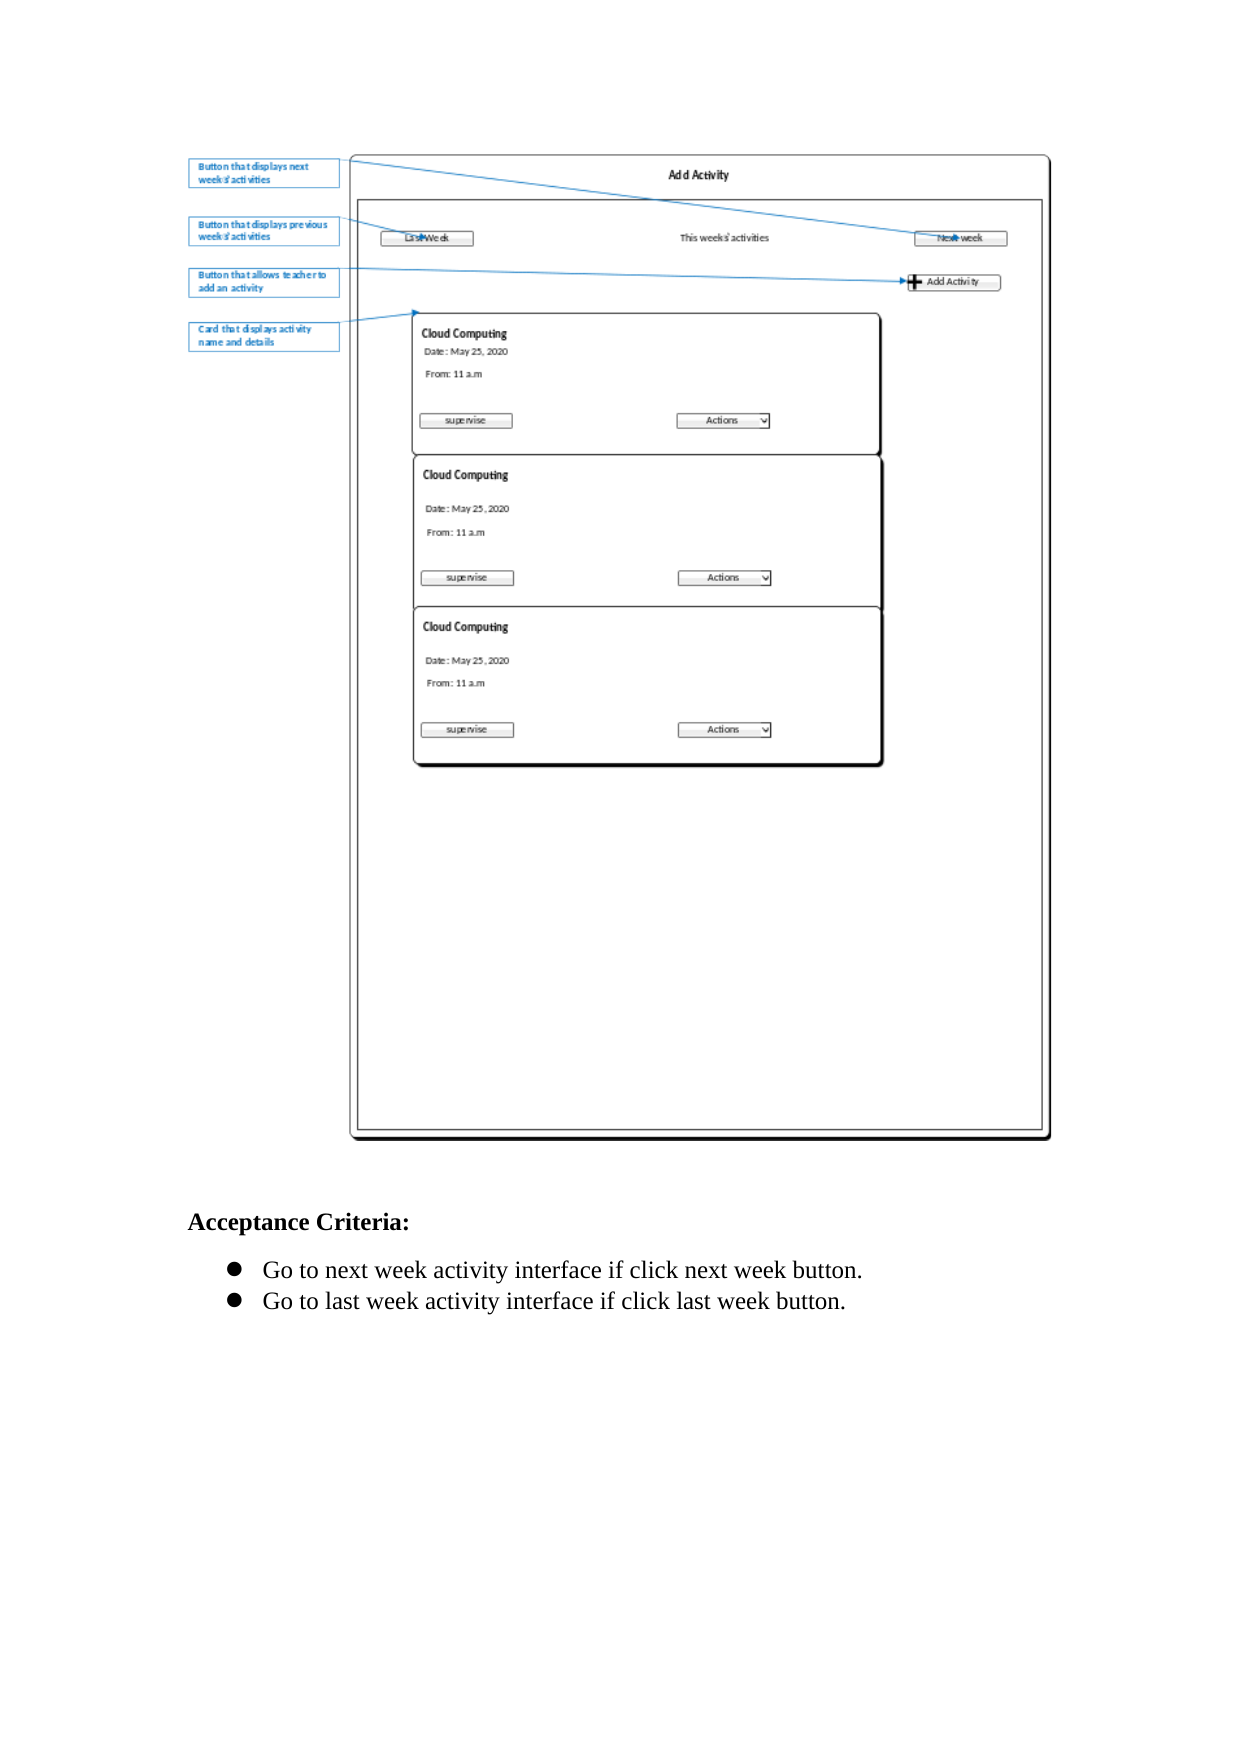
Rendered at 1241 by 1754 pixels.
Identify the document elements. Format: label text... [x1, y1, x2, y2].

list Go to last week activity interface if click last week button. [225, 1286, 1053, 1315]
text Acceptance Criteria: [187, 1207, 1053, 1236]
list Go to next week activity interface if click next week button. [225, 1255, 1053, 1284]
